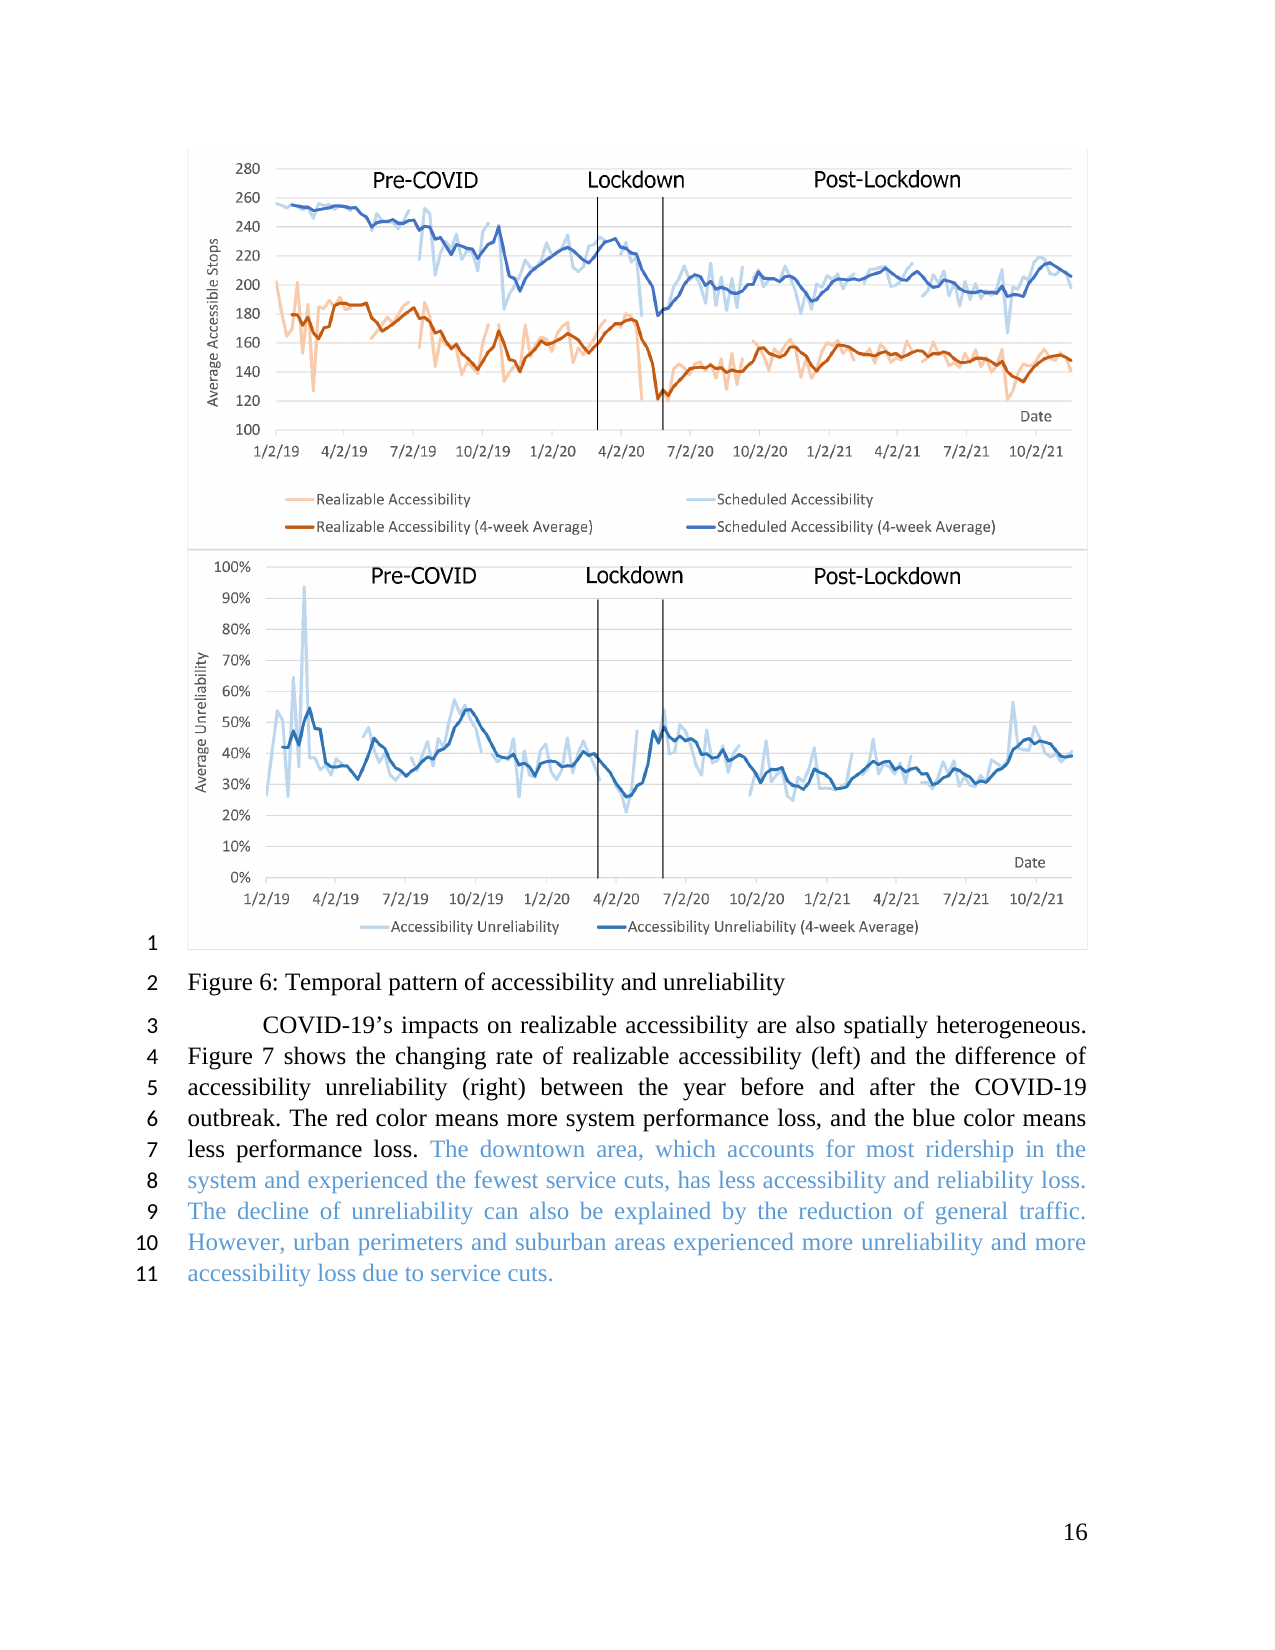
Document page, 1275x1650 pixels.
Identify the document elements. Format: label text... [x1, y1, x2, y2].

text COVID-19’s impacts on realizable accessibility are also spatially heterogeneous. Figure 7 shows the changing rate of realizable accessibility (left) and the difference of accessibility unreliability (right) between the year before and after the COVID-19 outbreak. The red color means more system performance loss, and the blue color means less performance loss. The downtown area, which accounts for most ridership in the system and experienced the fewest service cuts, has less accessibility and reliability loss. The decline of unreliability can also be explained by the reduction of general traffic. However, urban perimeters and suburban areas experienced more unreliability and more accessibility loss due to service cuts. [187, 1010, 1087, 1287]
picture [187, 150, 1088, 950]
